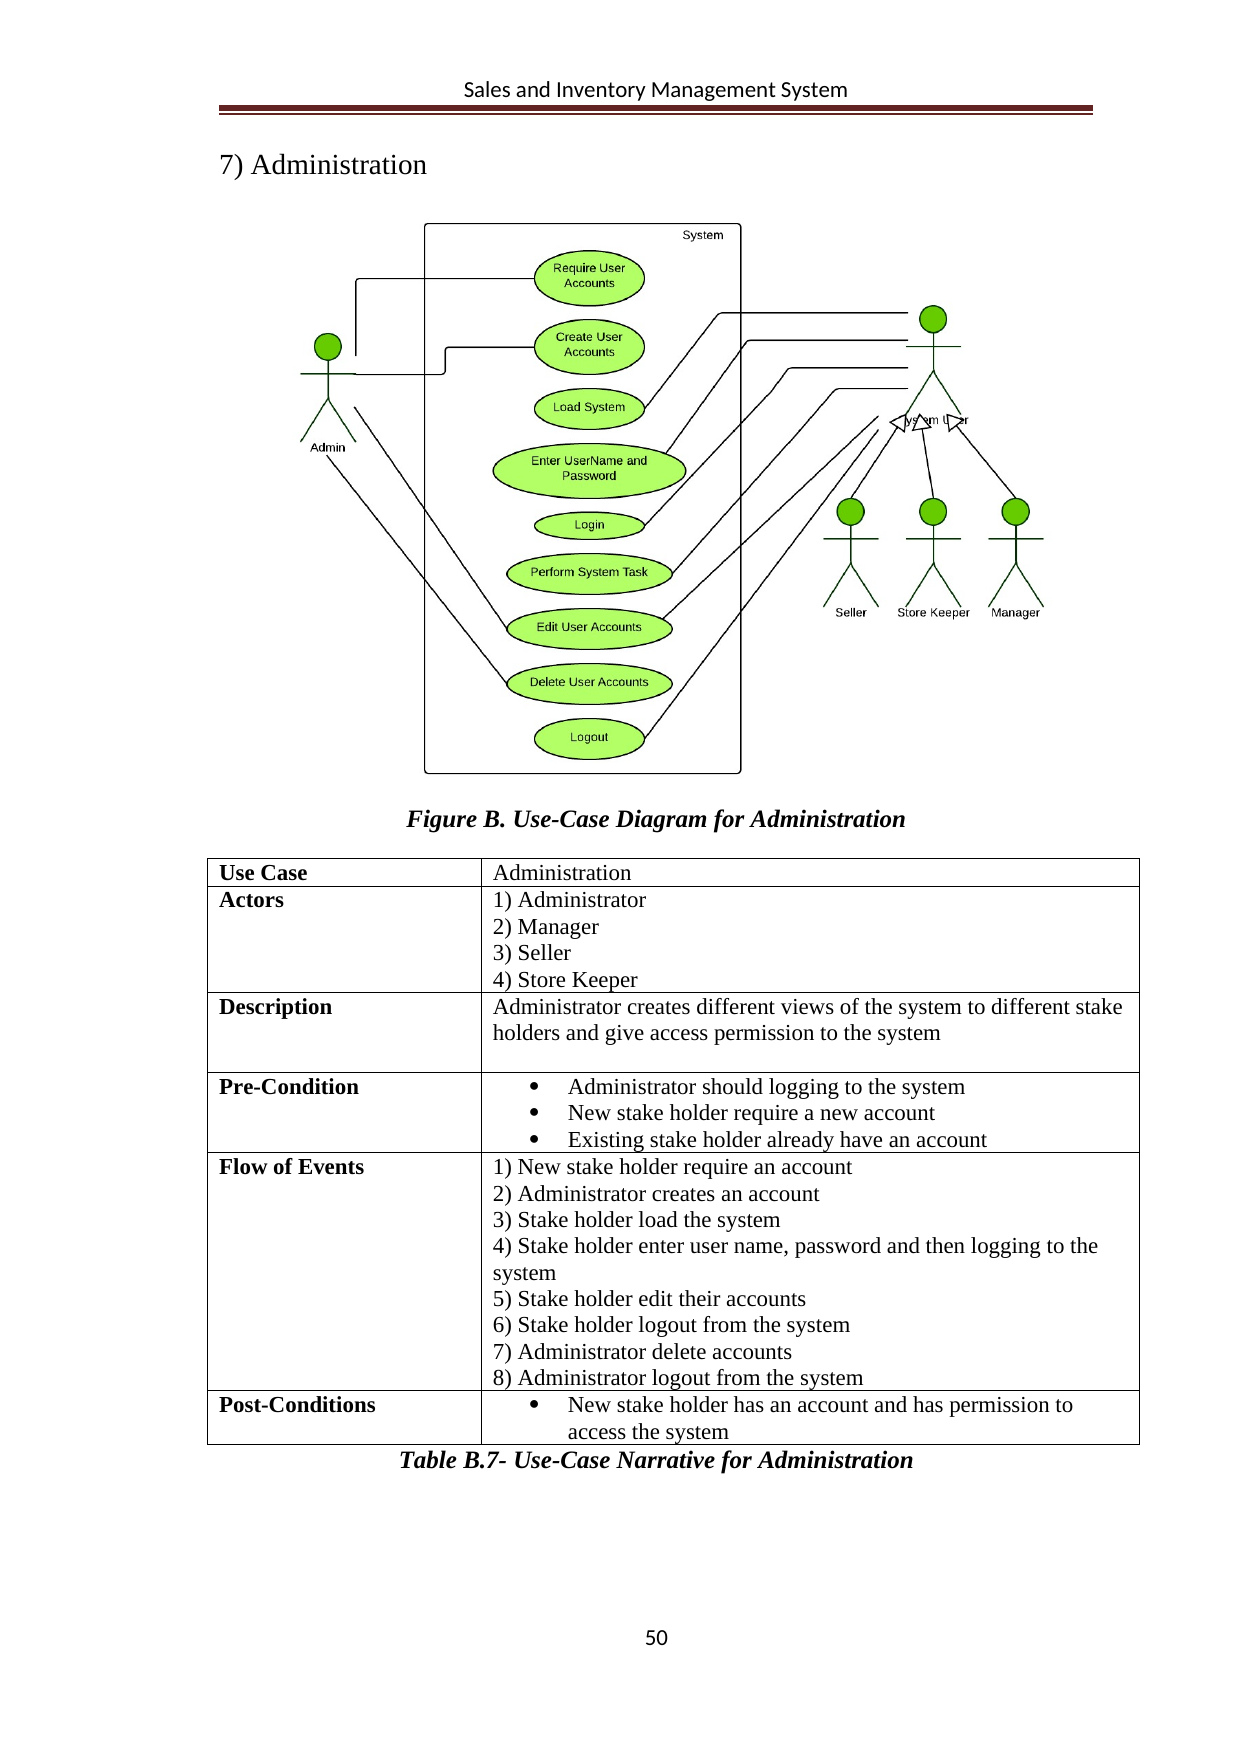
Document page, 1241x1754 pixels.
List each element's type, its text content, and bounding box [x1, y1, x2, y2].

text Figure B. Use-Case Diagram for Administration [219, 804, 1093, 833]
text Table B.7- Use-Case Narrative for Administration [219, 1445, 1093, 1474]
text 7) Administration [219, 147, 1093, 181]
table_cell 1) New stake holder require an account 2) Administrator creates an account 3) Stake holder load the system 4) Stake holder enter user name, password and then logging to the system 5) Stake holder edit their accounts 6) Stake holder logout from the system 7) Administrator delete accounts 8) Administrator logout from the system [482, 1153, 1139, 1390]
table_cell Actors [208, 887, 481, 992]
table_header Use Case [208, 859, 481, 886]
picture [290, 206, 1060, 782]
table_cell Pre-Condition [208, 1073, 481, 1152]
table_cell 1) Administrator 2) Manager 3) Seller 4) Store Keeper [482, 887, 1139, 992]
table_cell Post-Conditions [208, 1391, 481, 1444]
table_cell Administrator should logging to the system New stake holder require a new account Existing stake holder already have an account [482, 1073, 1139, 1152]
table_header Administration [482, 859, 1139, 886]
table_cell Description [208, 993, 481, 1072]
table_cell Flow of Events [208, 1153, 481, 1390]
table_cell New stake holder has an account and has permission to access the system [482, 1391, 1139, 1444]
table_cell Administrator creates different views of the system to different stake holders and give access permission to the system [482, 993, 1139, 1072]
